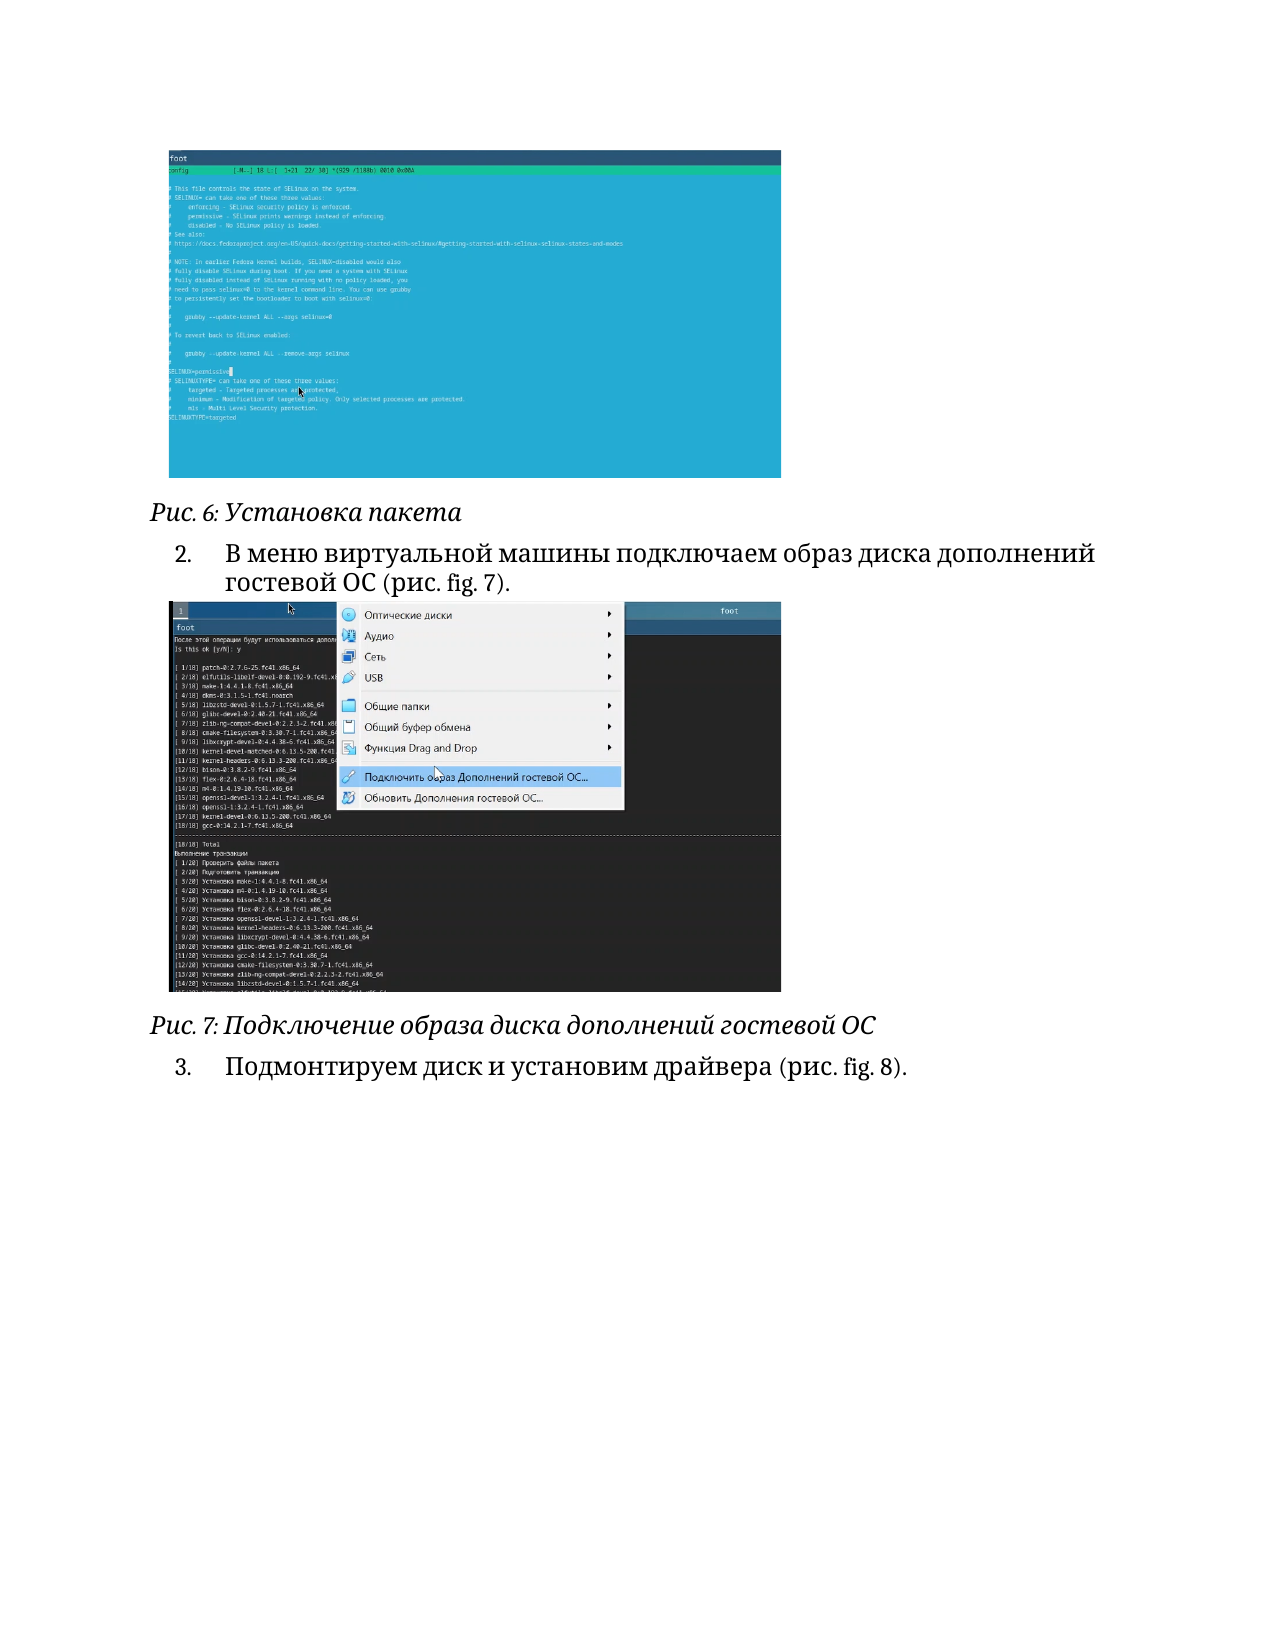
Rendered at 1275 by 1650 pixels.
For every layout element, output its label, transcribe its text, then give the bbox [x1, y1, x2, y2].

list Подмонтируем диск и установим драйвера (рис. fig. 8). [175, 1053, 1125, 1082]
text Рис. 7: Подключение образа диска дополнений гостевой ОС [150, 1012, 1125, 1041]
picture [168, 150, 782, 478]
picture [168, 601, 782, 992]
text Рис. 6: Установка пакета [150, 498, 1125, 527]
list В меню виртуальной машины подключаем образ диска дополнений гостевой ОС (рис. fig. 7). [175, 540, 1125, 597]
